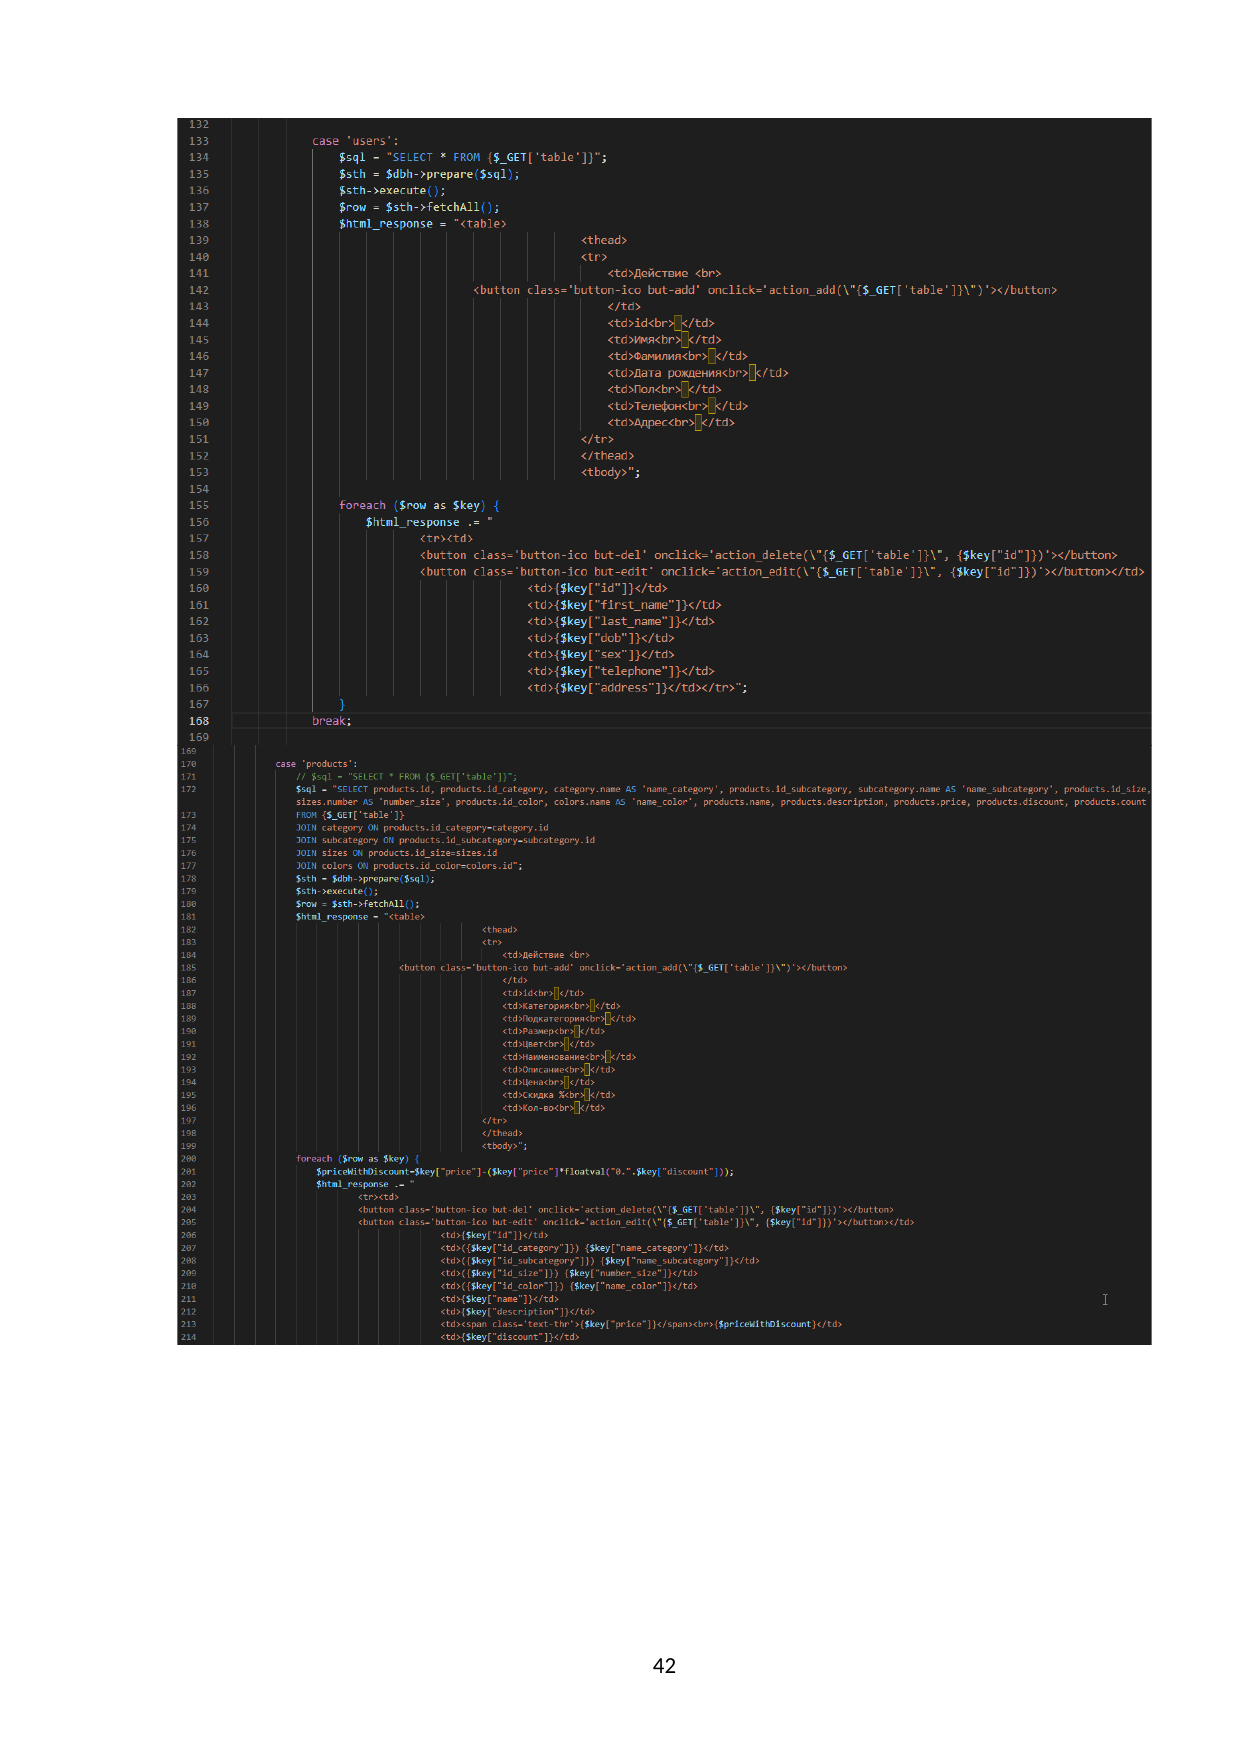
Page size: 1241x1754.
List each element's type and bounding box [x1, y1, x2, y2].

picture [177, 118, 1152, 1345]
